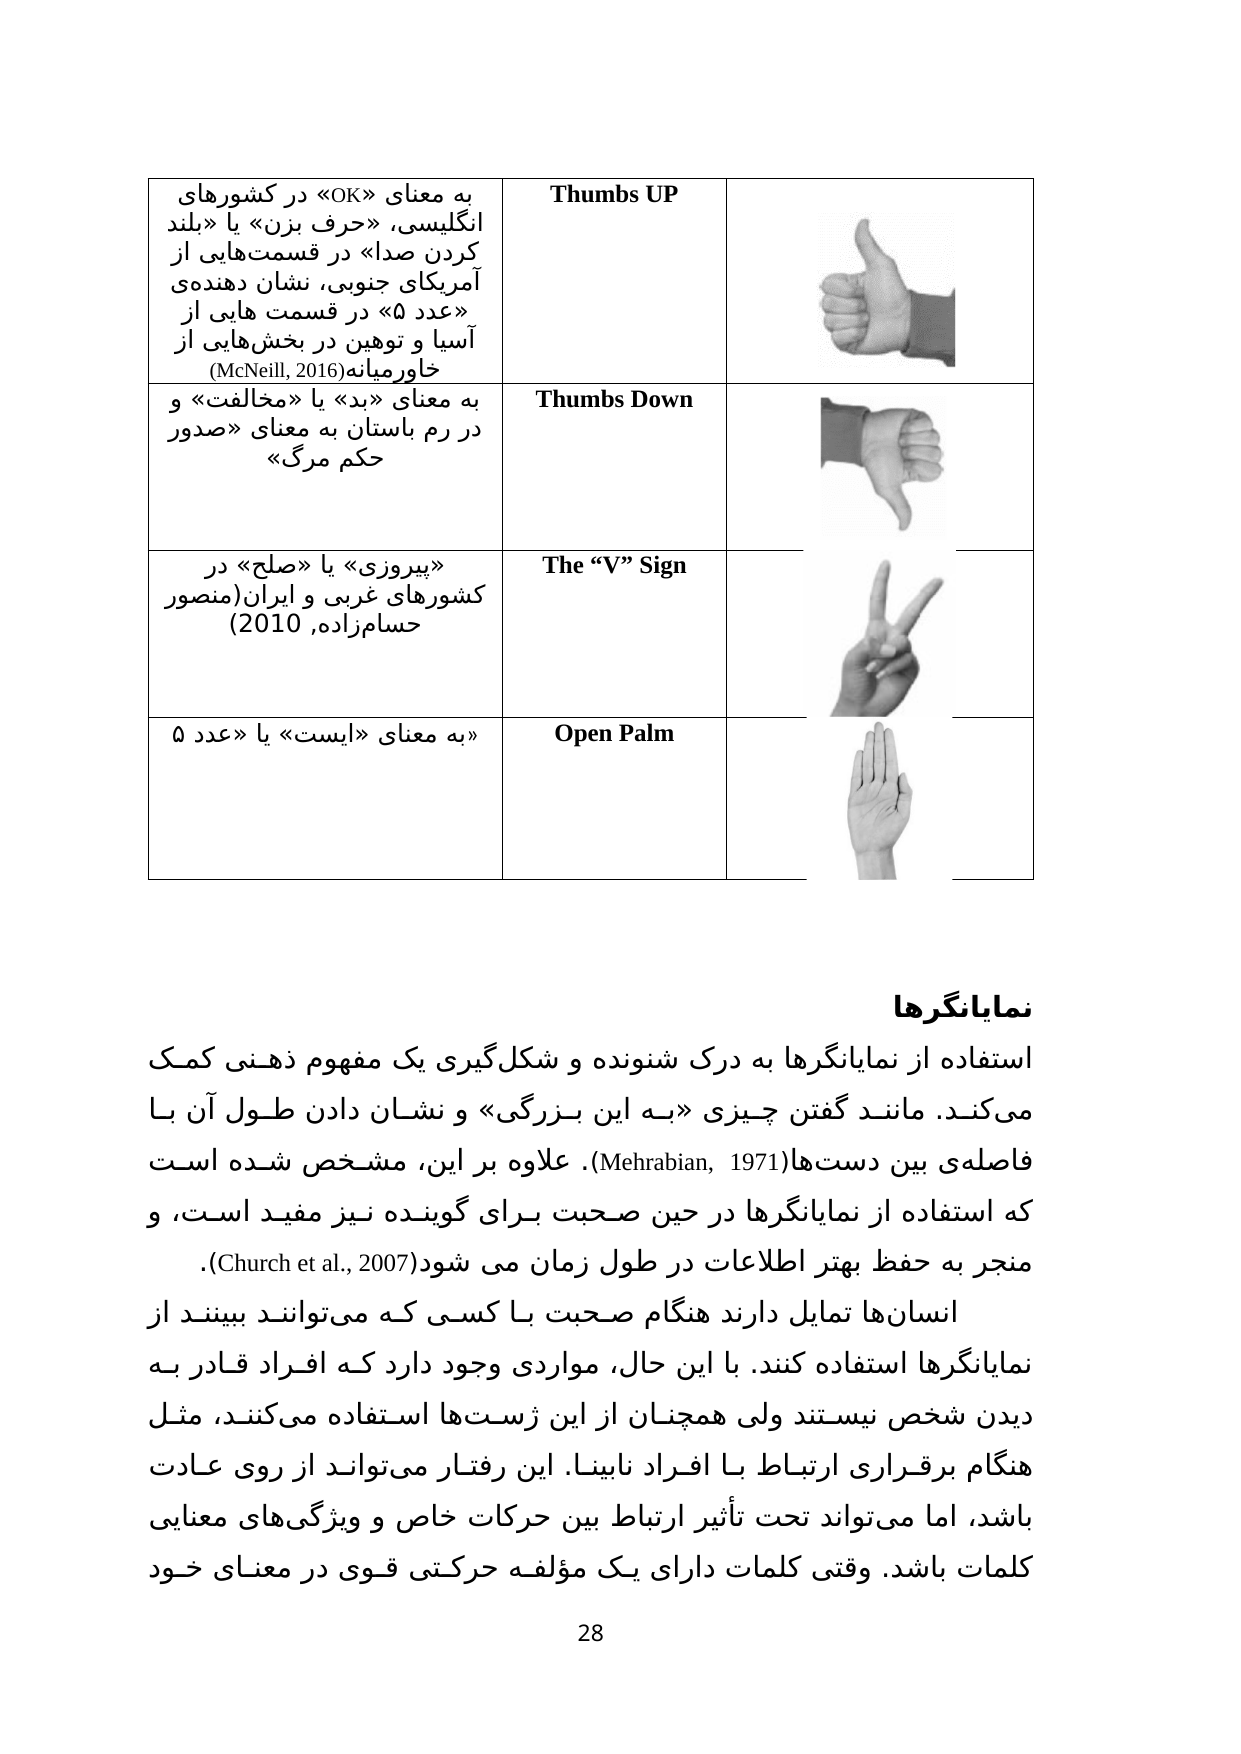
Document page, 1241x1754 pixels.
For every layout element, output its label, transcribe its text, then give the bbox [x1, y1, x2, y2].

table_cell به معنای «بد» یا «مخالفت» و در رم باستان به معنای «صدور حکم مرگ» [149, 384, 502, 549]
picture [816, 208, 956, 368]
table_cell Thumbs Down [503, 384, 726, 549]
table_cell به معنای «ایست» یا «عدد ۵» [149, 718, 502, 879]
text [148, 1296, 1033, 1584]
table_cell [727, 551, 803, 717]
table_cell [956, 551, 1033, 717]
table_cell [727, 718, 806, 879]
picture [821, 397, 947, 540]
text نمایانگرها [148, 990, 1033, 1024]
table_cell [727, 179, 1033, 383]
picture [803, 550, 956, 880]
table_cell به معنای «OK» در کشورهای انگلیسی، «حرف بزن» یا «بلند کردن صدا» در قسمت‌هایی از آمریکای جنوبی، نشان دهنده‌ی «عدد ۵» در قسمت هایی از آسیا و توهین در بخش‌هایی از خاورمیانه(McNeill, 2016) [149, 179, 502, 383]
table_cell [953, 718, 1033, 879]
table_cell «پیروزی» یا «صلح» در کشورهای غربی و ایران(منصور حسام‌زاده, 2010) [149, 551, 502, 717]
table_cell Thumbs UP [503, 179, 726, 383]
table_cell The “V” Sign [503, 551, 726, 717]
text استفاده از نمایانگرها به درک شنونده و شکل‌گیری یک مفهوم ذهنی کمک می‌کند. مانند گفتن چیزی «به این بزرگی» و نشان دادن طول آن با فاصله‌ی بین دست‌ها(Mehrabian, 1971). علاوه بر این، مشخص شده است که استفاده از نمایانگرها در حین صحبت برای گوینده نیز مفید است، و منجر به حفظ بهتر اطلاعات در طول زمان می شود(Church et al., 2007). [148, 1041, 1033, 1279]
table_cell [727, 384, 1033, 549]
table_cell Open Palm [503, 718, 726, 879]
